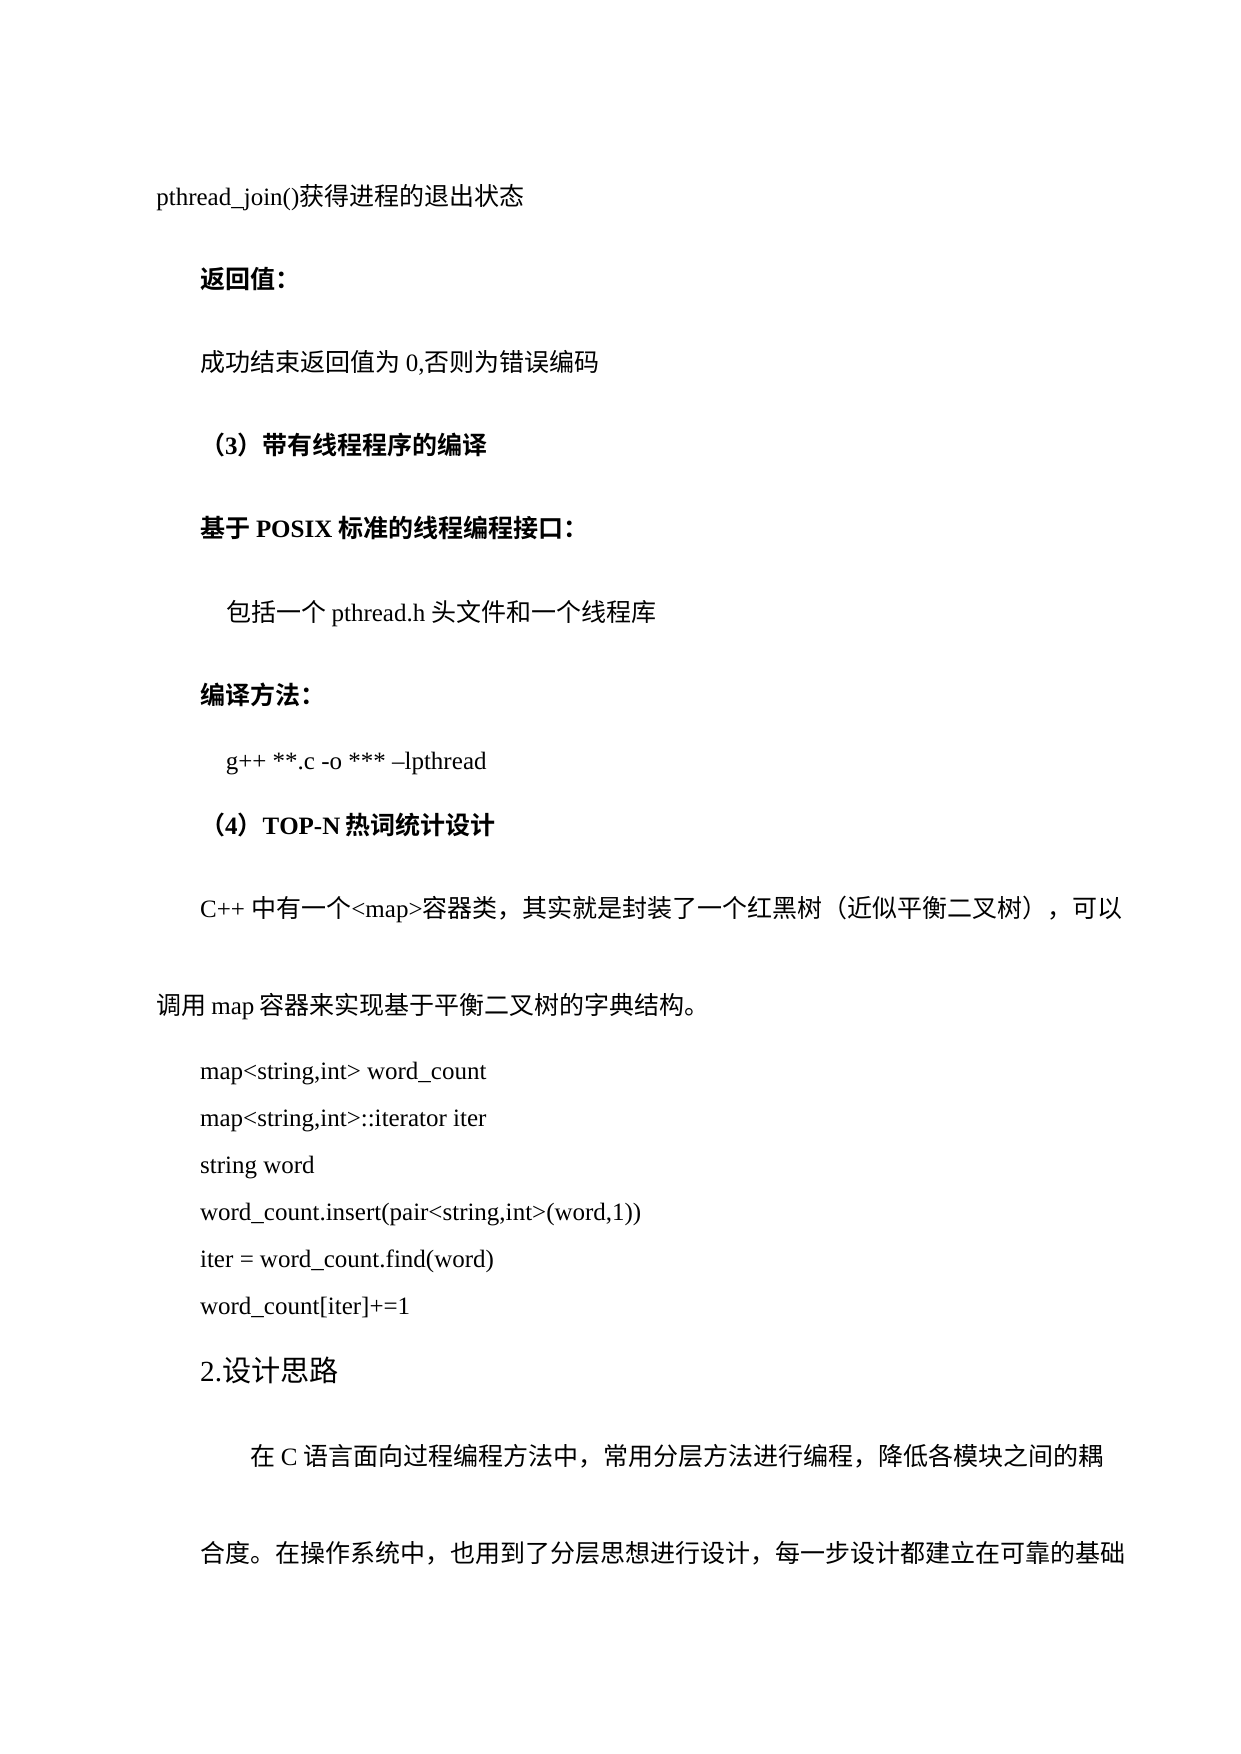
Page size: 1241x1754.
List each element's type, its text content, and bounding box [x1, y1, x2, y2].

text 返回值： [156, 245, 1128, 310]
text word_count.insert(pair<string,int>(word,1)) [156, 1195, 1128, 1228]
text  包括一个 pthread.h 头文件和一个线程库 [156, 578, 1128, 643]
text （3）带有线程程序的编译 [156, 411, 1128, 476]
text  g++ **.c -o *** –lpthread [156, 744, 1128, 776]
text map<string,int>::iterator iter [156, 1101, 1128, 1134]
text （4）TOP-N热词统计设计 [156, 791, 1128, 856]
text C++ 中有一个<map>容器类，其实就是封装了一个红黑树（近似平衡二叉树），可以调用map容器来实现基于平衡二叉树的字典结构。 [156, 874, 1128, 1036]
text 编译方法： [156, 661, 1128, 726]
text map<string,int> word_count [156, 1054, 1128, 1087]
text 2.设计思路 [200, 1336, 1128, 1401]
text 基于 POSIX 标准的线程编程接口： [156, 494, 1128, 559]
text string word [156, 1148, 1128, 1181]
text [200, 1422, 1128, 1584]
text word_count[iter]+=1 [156, 1289, 1128, 1321]
text 成功结束返回值为 0,否则为错误编码 [156, 328, 1128, 393]
text iter = word_count.find(word) [156, 1242, 1128, 1274]
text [156, 162, 1128, 227]
